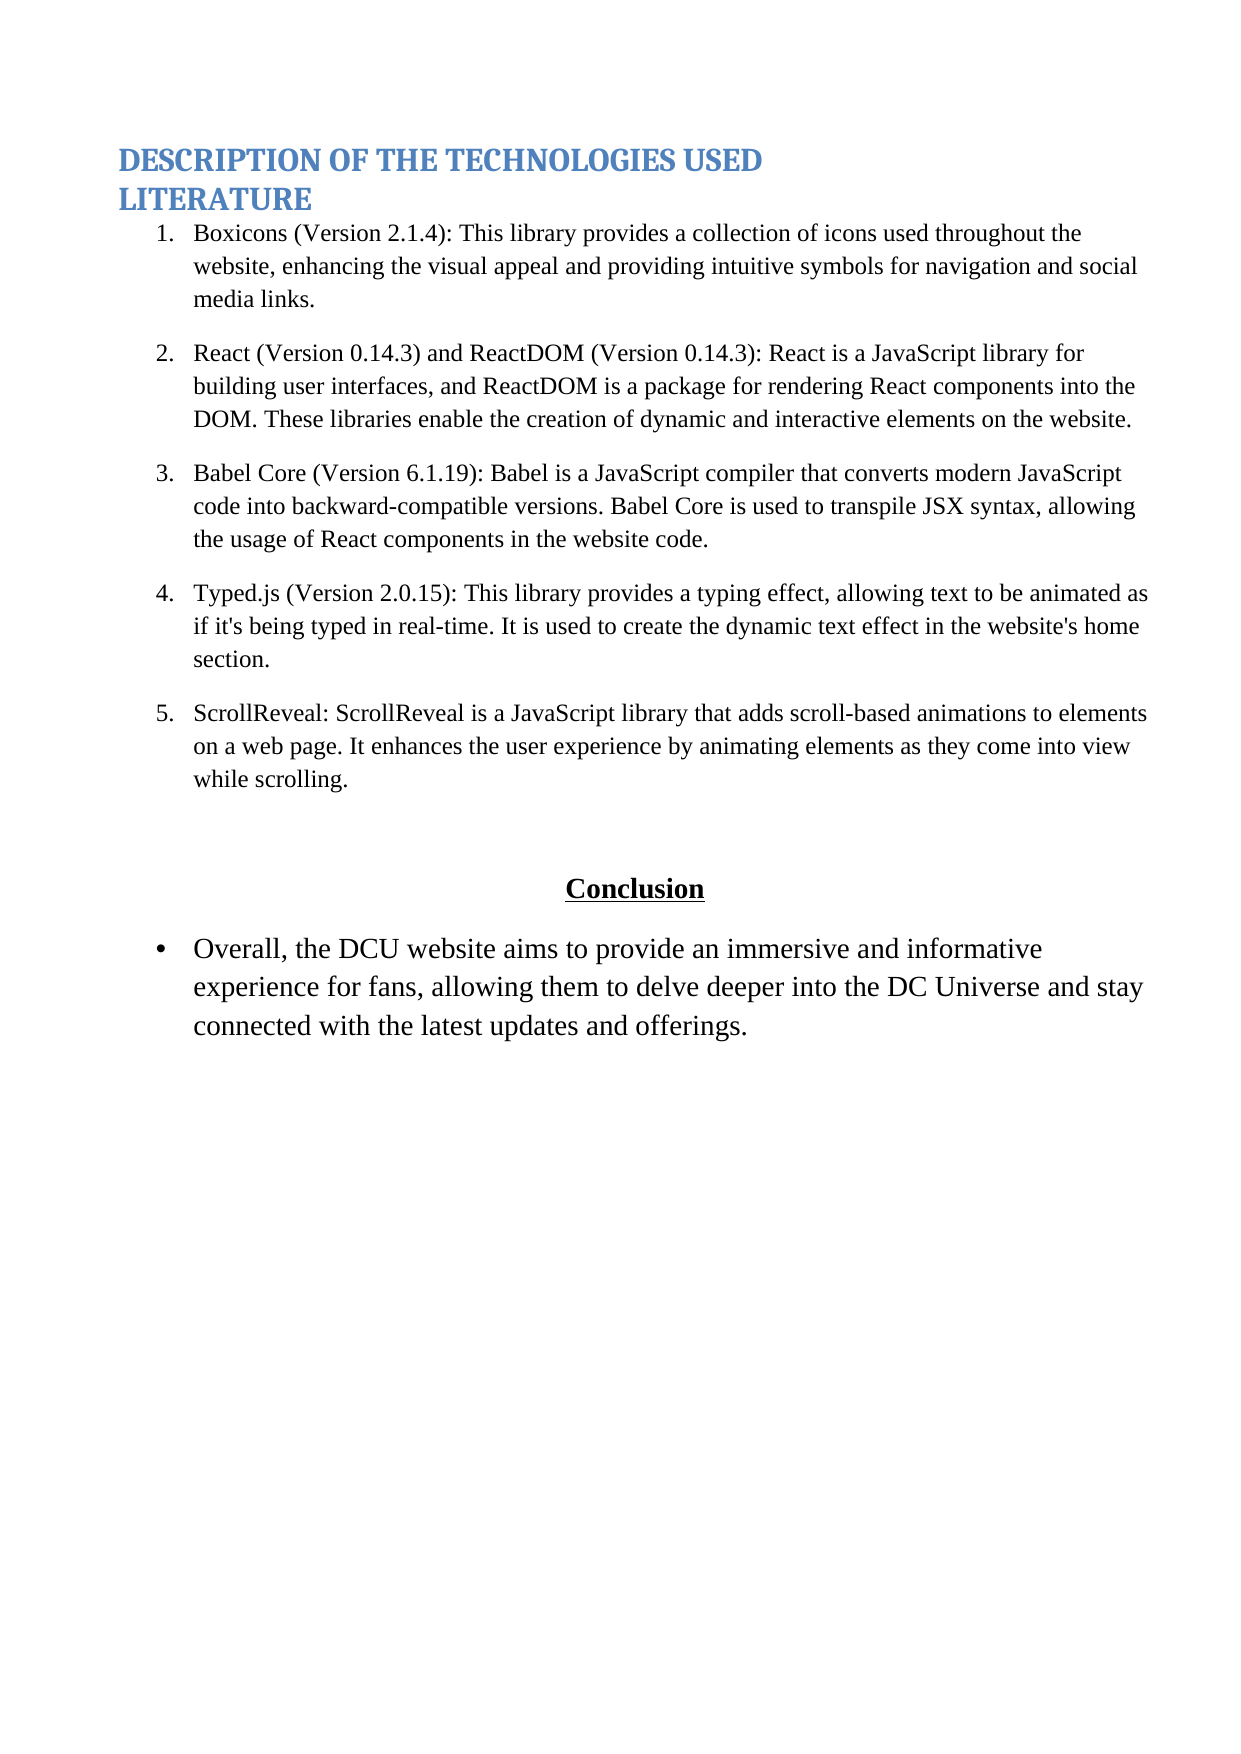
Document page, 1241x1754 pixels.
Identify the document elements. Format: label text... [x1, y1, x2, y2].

list Typed.js (Version 2.0.15): This library provides a typing effect, allowing text to be animated as if it's being typed in real-time. It is used to create the dynamic text effect in the website's home section. [156, 578, 1152, 673]
list Babel Core (Version 6.1.19): Babel is a JavaScript compiler that converts modern JavaScript code into backward-compatible versions. Babel Core is used to transpile JSX syntax, allowing the usage of React components in the website code. [156, 458, 1152, 553]
list Boxicons (Version 2.1.4): This library provides a collection of icons used throughout the website, enhancing the visual appeal and providing intuitive symbols for navigation and social media links. [156, 218, 1152, 313]
list React (Version 0.14.3) and ReactDOM (Version 0.14.3): React is a JavaScript library for building user interfaces, and ReactDOM is a package for rendering React components into the DOM. These libraries enable the creation of dynamic and interactive elements on the website. [156, 338, 1152, 433]
subtitle DESCRIPTION OF THE TECHNOLOGIES USED [118, 142, 1152, 180]
text LITERATURE [118, 180, 1152, 218]
list ScrollReveal: ScrollReveal is a JavaScript library that adds scroll-based animations to elements on a web page. It enhances the user experience by animating elements as they come into view while scrolling. [156, 698, 1152, 793]
text Conclusion [118, 872, 1152, 905]
list Overall, the DCU website aims to provide an immersive and informative experience for fans, allowing them to delve deeper into the DC Universe and stay connected with the latest updates and offerings. [156, 931, 1152, 1042]
